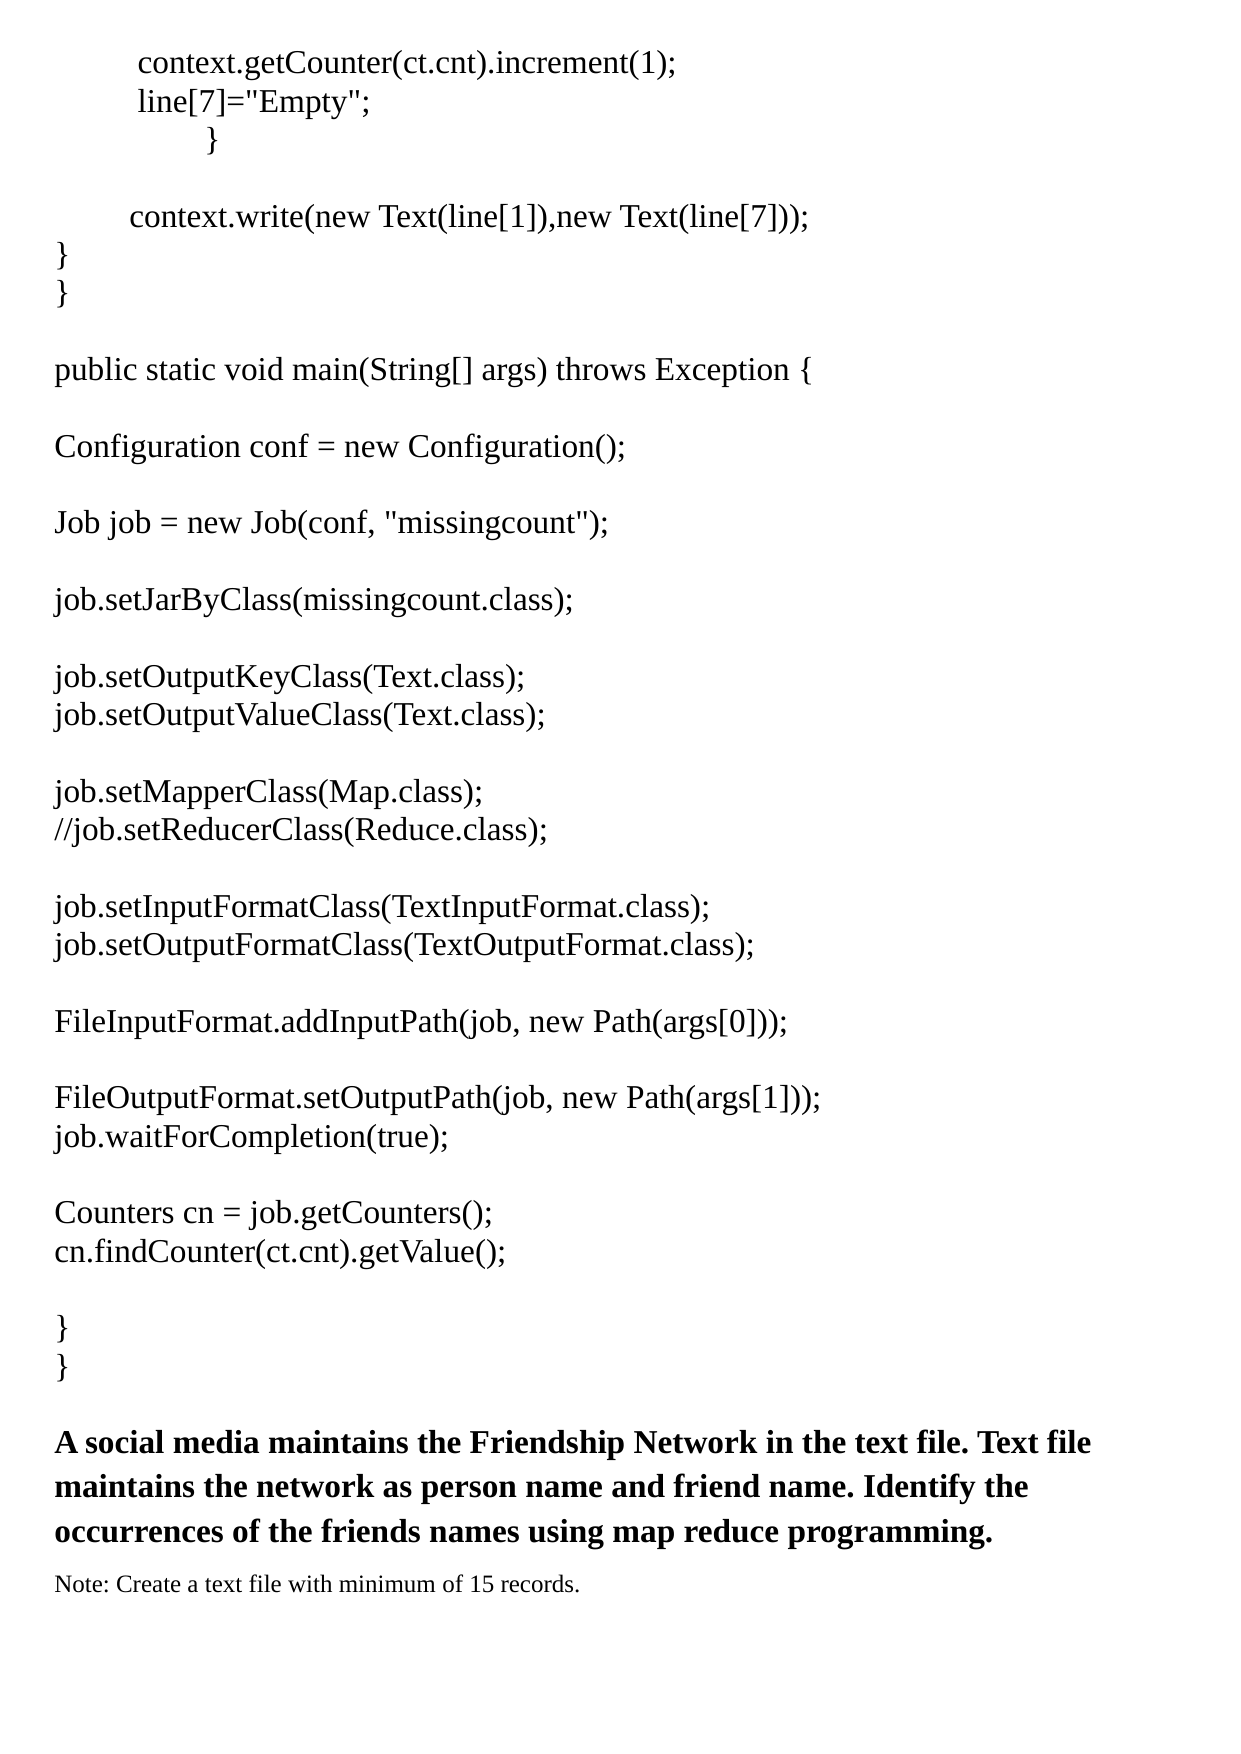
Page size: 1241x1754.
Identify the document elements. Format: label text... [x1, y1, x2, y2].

text Job job = new Job(conf, "missingcount"); [54, 503, 1194, 541]
text } [54, 1346, 1194, 1384]
text A social media maintains the Friendship Network in the text file. Text file maintains the network as person name and friend name. Identify the occurrences of the friends names using map reduce programming. [54, 1423, 1194, 1549]
text context.getCounter(ct.cnt).increment(1); [54, 43, 1194, 81]
text FileOutputFormat.setOutputPath(job, new Path(args[1])); [54, 1078, 1194, 1116]
text } [54, 273, 1194, 311]
text Note: Create a text file with minimum of 15 records. [54, 1569, 1194, 1598]
text public static void main(String[] args) throws Exception { [54, 349, 1194, 388]
text line[7]="Empty"; [54, 81, 1194, 119]
text } [54, 1308, 1194, 1346]
text job.waitForCompletion(true); [54, 1116, 1194, 1154]
text job.setMapperClass(Map.class); [54, 771, 1194, 809]
text context.write(new Text(line[1]),new Text(line[7])); [54, 196, 1194, 234]
text //job.setReducerClass(Reduce.class); [54, 809, 1194, 848]
text job.setOutputFormatClass(TextOutputFormat.class); [54, 924, 1194, 963]
text Counters cn = job.getCounters(); [54, 1193, 1194, 1231]
text } [54, 119, 1194, 158]
text FileInputFormat.addInputPath(job, new Path(args[0])); [54, 1001, 1194, 1039]
text job.setInputFormatClass(TextInputFormat.class); [54, 886, 1194, 924]
text job.setOutputValueClass(Text.class); [54, 694, 1194, 733]
text } [54, 234, 1194, 273]
text Configuration conf = new Configuration(); [54, 426, 1194, 464]
text cn.findCounter(ct.cnt).getValue(); [54, 1231, 1194, 1269]
text job.setOutputKeyClass(Text.class); [54, 656, 1194, 694]
text job.setJarByClass(missingcount.class); [54, 579, 1194, 618]
